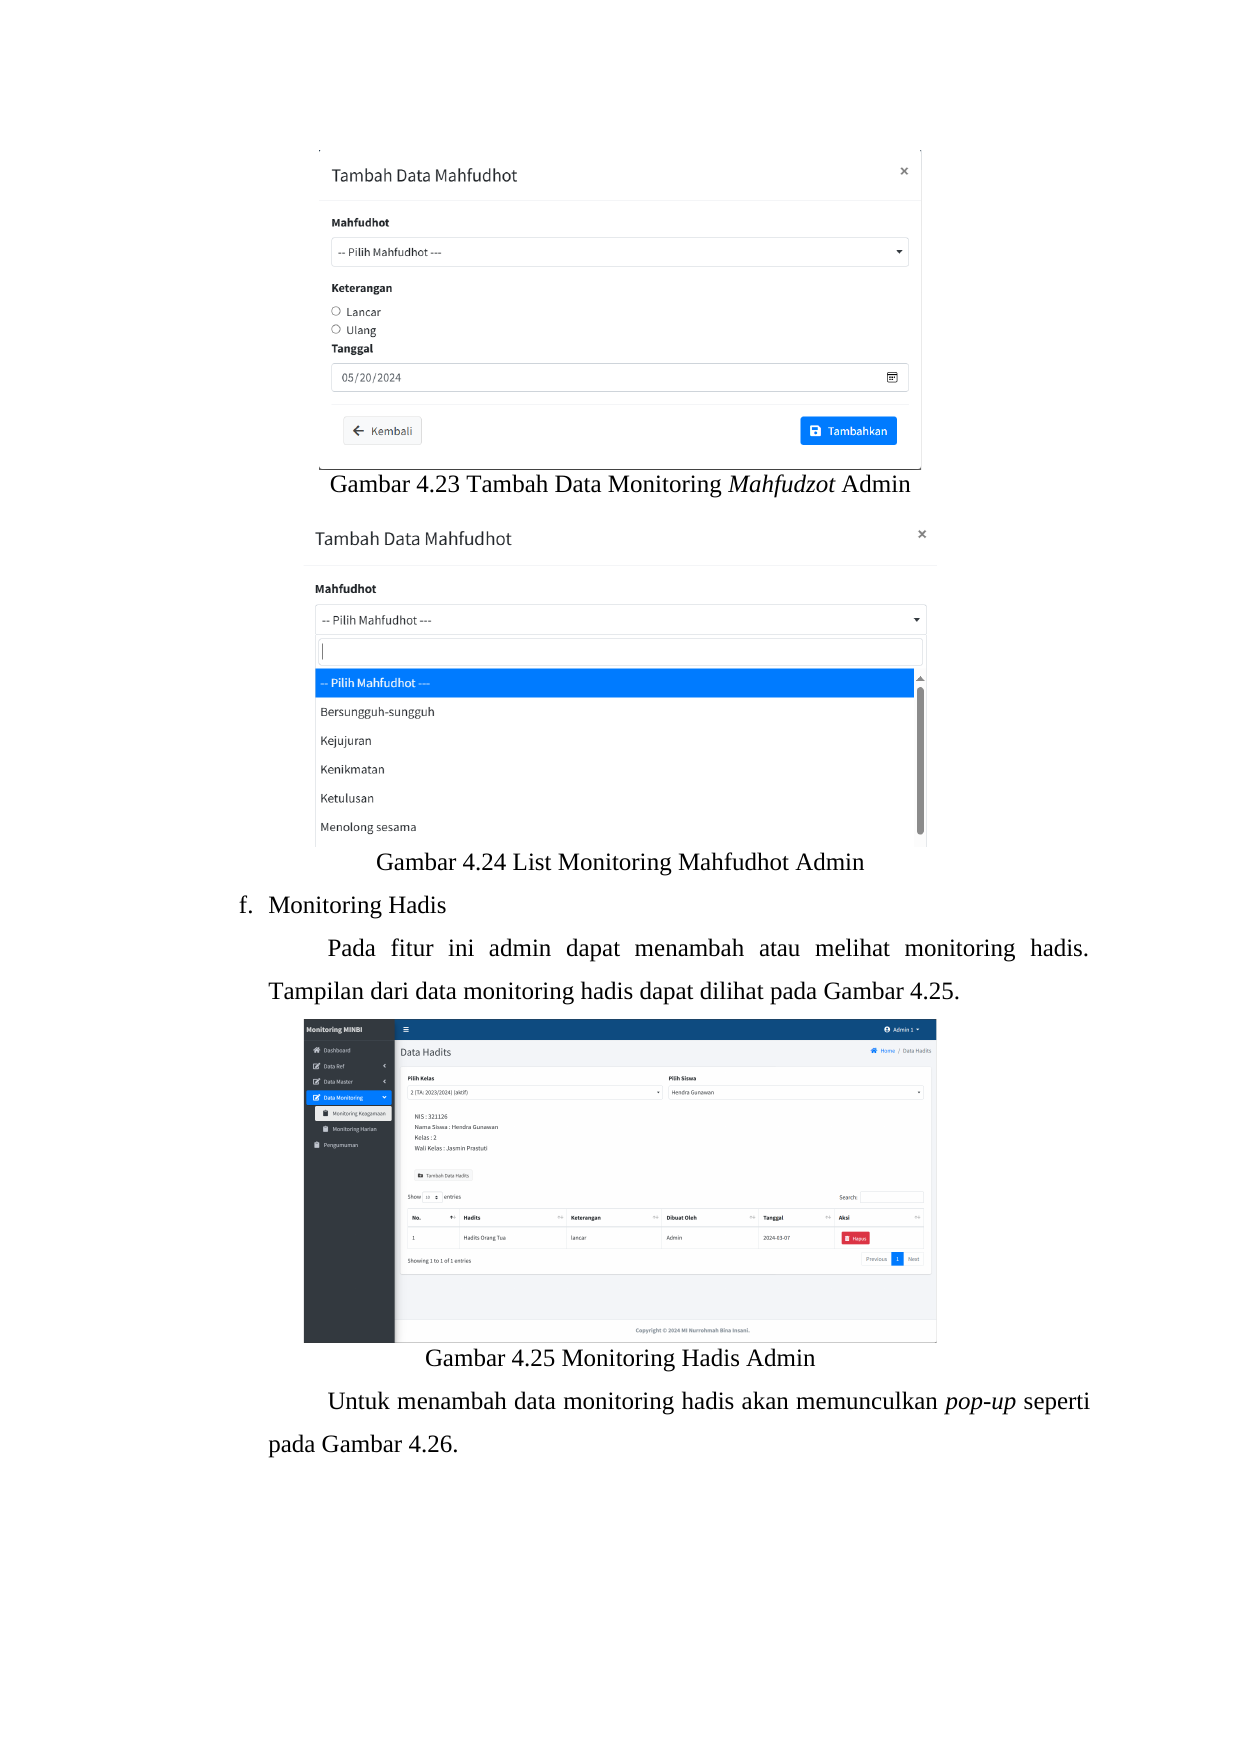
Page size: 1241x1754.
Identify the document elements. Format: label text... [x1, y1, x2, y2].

text Gambar 4.25 Monitoring Hadis Admin [150, 1343, 1090, 1371]
text Gambar 4.24 List Monitoring Mahfudhot Admin [150, 847, 1090, 875]
list Monitoring Hadis [239, 890, 1090, 918]
picture [319, 150, 922, 470]
text Pada fitur ini admin dapat menambah atau melihat monitoring hadis. Tampilan dari data monitoring hadis dapat dilihat pada Gambar 4.25. [268, 933, 1090, 1005]
picture [303, 512, 937, 847]
text Gambar 4.23 Tambah Data Monitoring Mahfudzot Admin [150, 469, 1090, 498]
picture [303, 1019, 937, 1343]
text Untuk menambah data monitoring hadis akan memunculkan pop-up seperti pada Gambar 4.26. [268, 1386, 1090, 1458]
